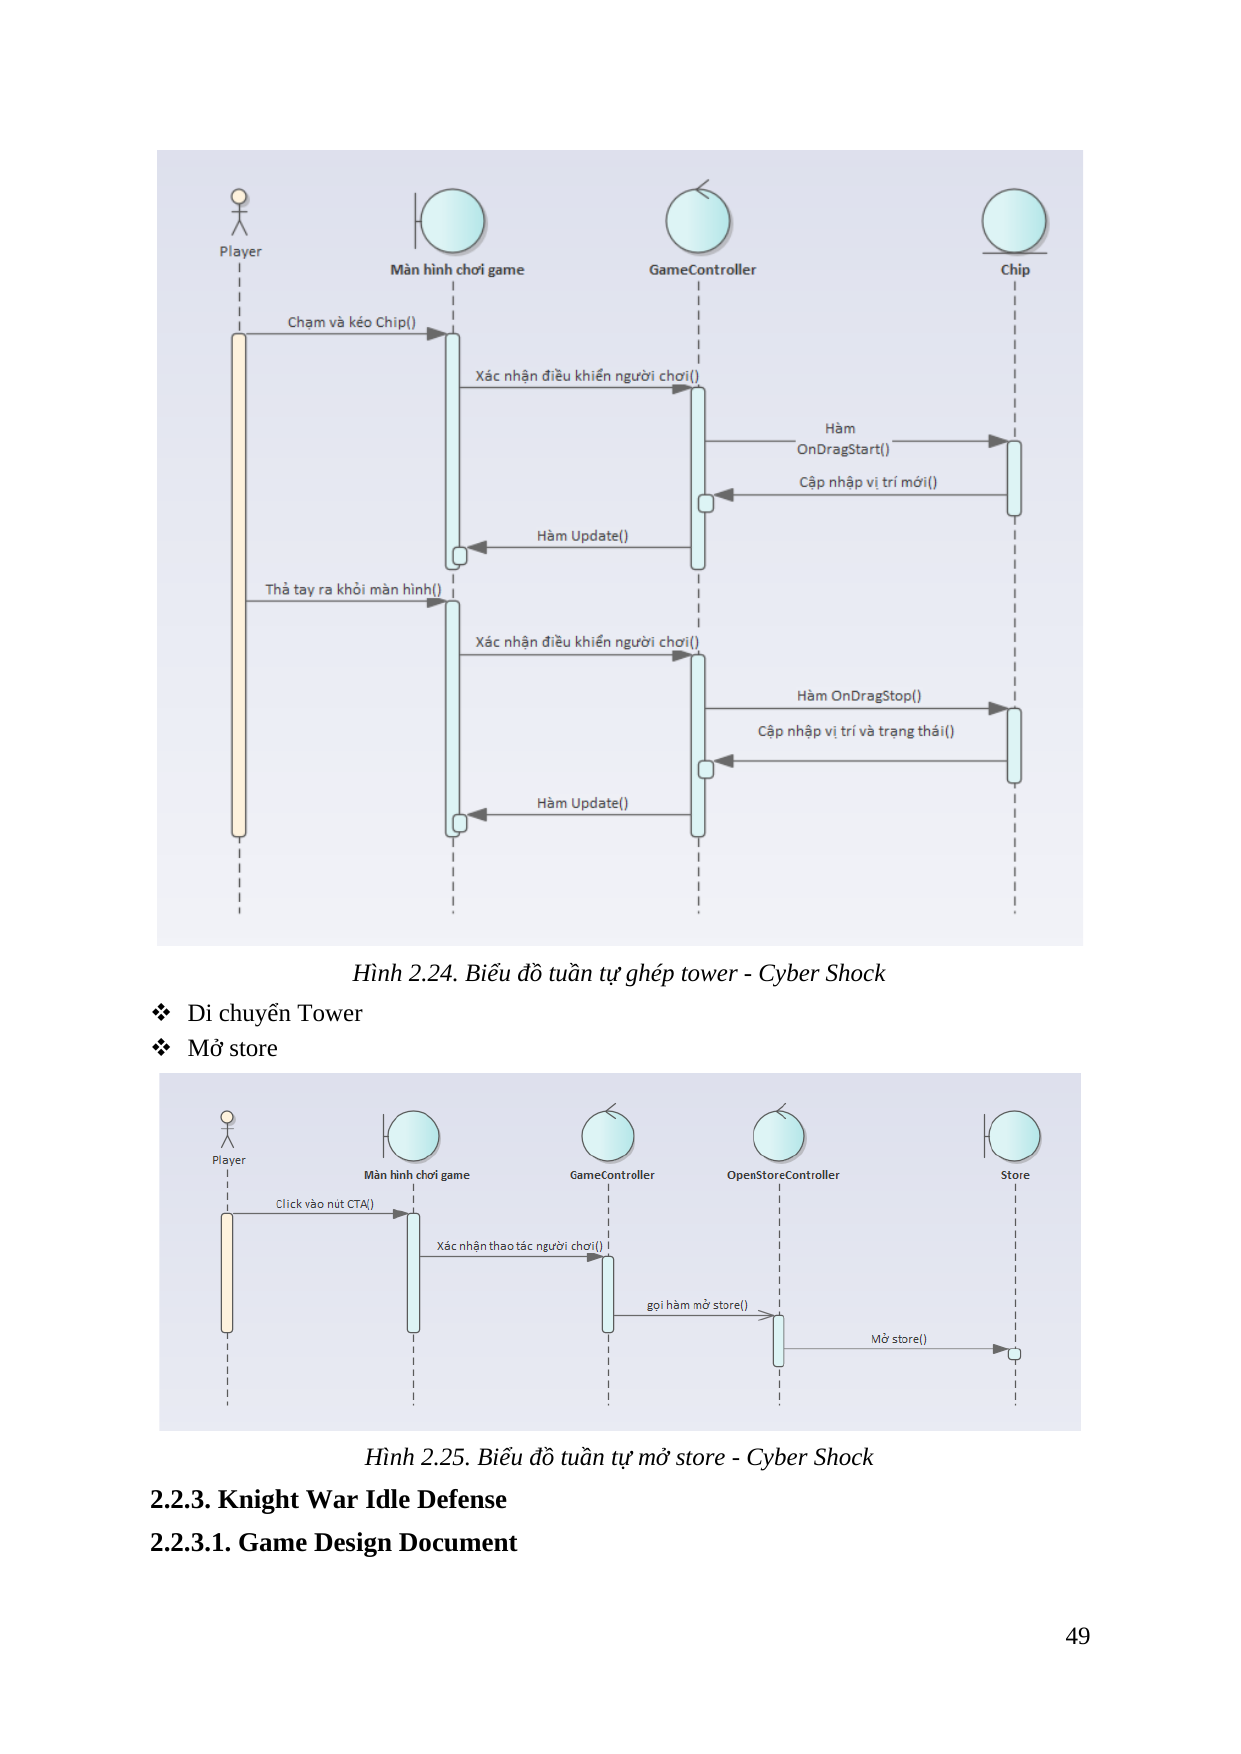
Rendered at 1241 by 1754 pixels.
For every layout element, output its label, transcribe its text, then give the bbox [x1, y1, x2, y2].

subtitle 2.2.3. Knight War Idle Defense [150, 1483, 1090, 1514]
text Hình 2.24. Biểu đồ tuần tự ghép tower - Cyber Shock [150, 958, 1090, 986]
picture [159, 1073, 1081, 1431]
text Hình 2.25. Biểu đồ tuần tự mở store - Cyber Shock [150, 1442, 1090, 1471]
picture [157, 150, 1084, 946]
list Mở store [150, 1033, 1090, 1062]
subtitle 2.2.3.1. Game Design Document [150, 1527, 1090, 1558]
list Di chuyển Tower [150, 998, 1090, 1027]
